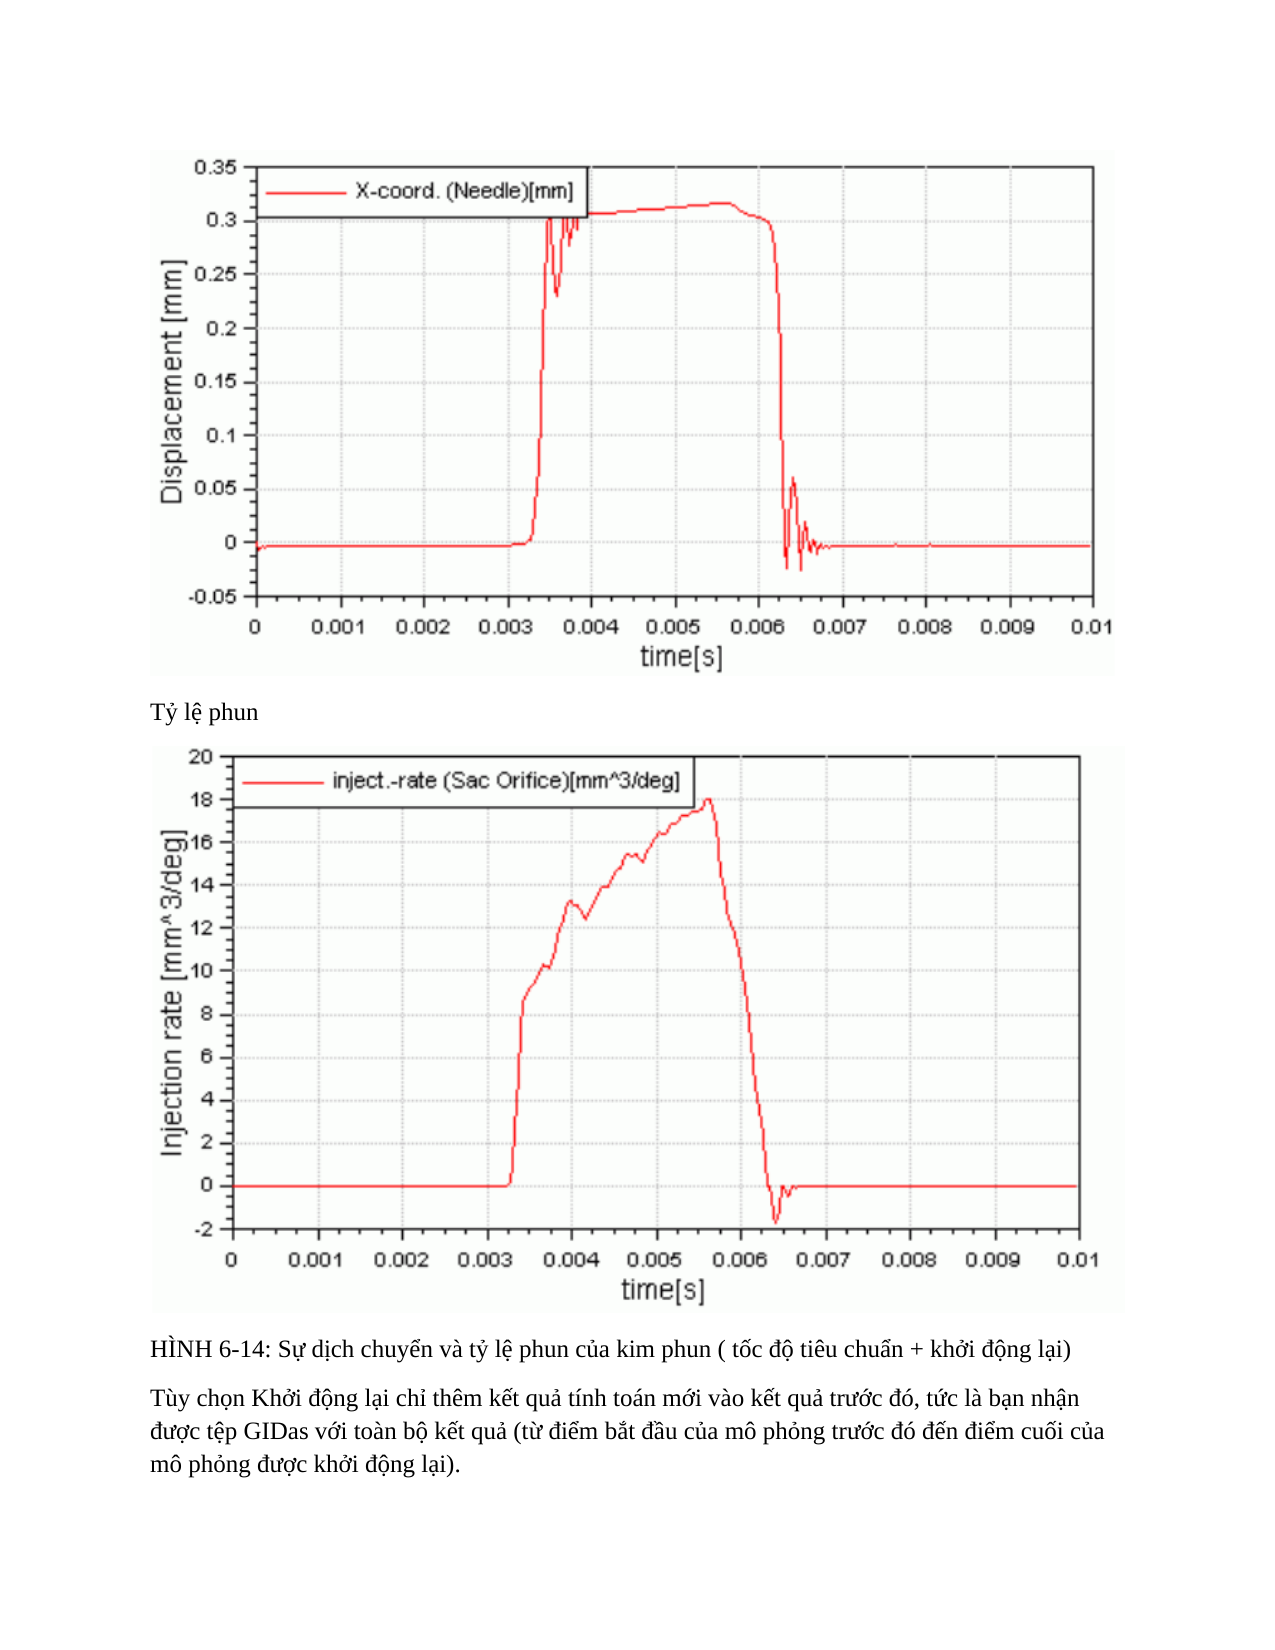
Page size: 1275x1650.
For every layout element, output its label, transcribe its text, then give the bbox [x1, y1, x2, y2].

text Tỷ lệ phun [150, 697, 1125, 725]
text HÌNH 6-14: Sự dịch chuyển và tỷ lệ phun của kim phun ( tốc độ tiêu chuẩn + khởi động lại) [150, 1334, 1125, 1362]
picture [150, 746, 1125, 1313]
text Tùy chọn Khởi động lại chỉ thêm kết quả tính toán mới vào kết quả trước đó, tức là bạn nhận được tệp GIDas với toàn bộ kết quả (từ điểm bắt đầu của mô phỏng trước đó đến điểm cuối của mô phỏng được khởi động lại). [150, 1383, 1125, 1478]
picture [150, 150, 1125, 676]
